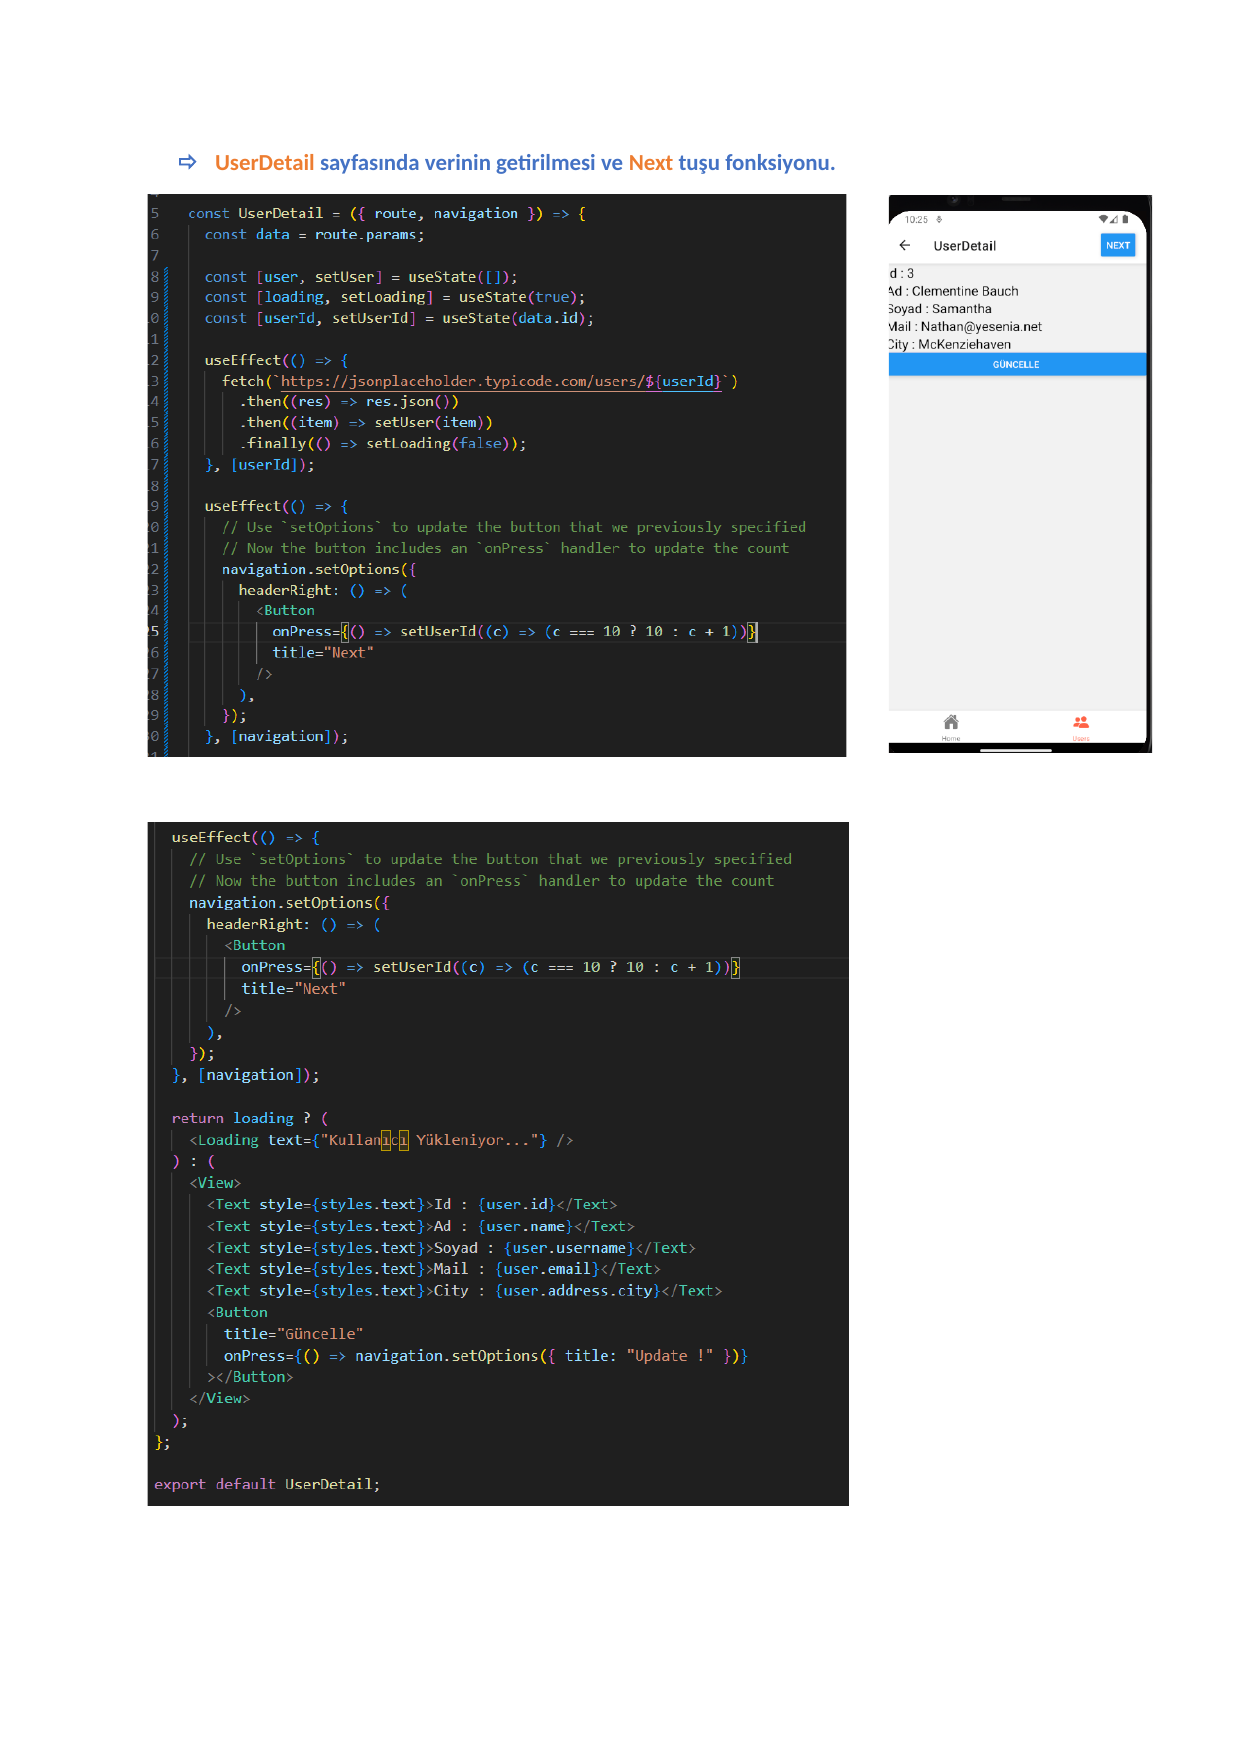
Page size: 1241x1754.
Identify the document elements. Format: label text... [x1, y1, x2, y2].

list UserDetail sayfasında verinin getirilmesi ve Next tuşu fonksiyonu. [177, 148, 1093, 176]
picture [888, 195, 1153, 753]
picture [147, 822, 849, 1506]
picture [147, 194, 847, 757]
